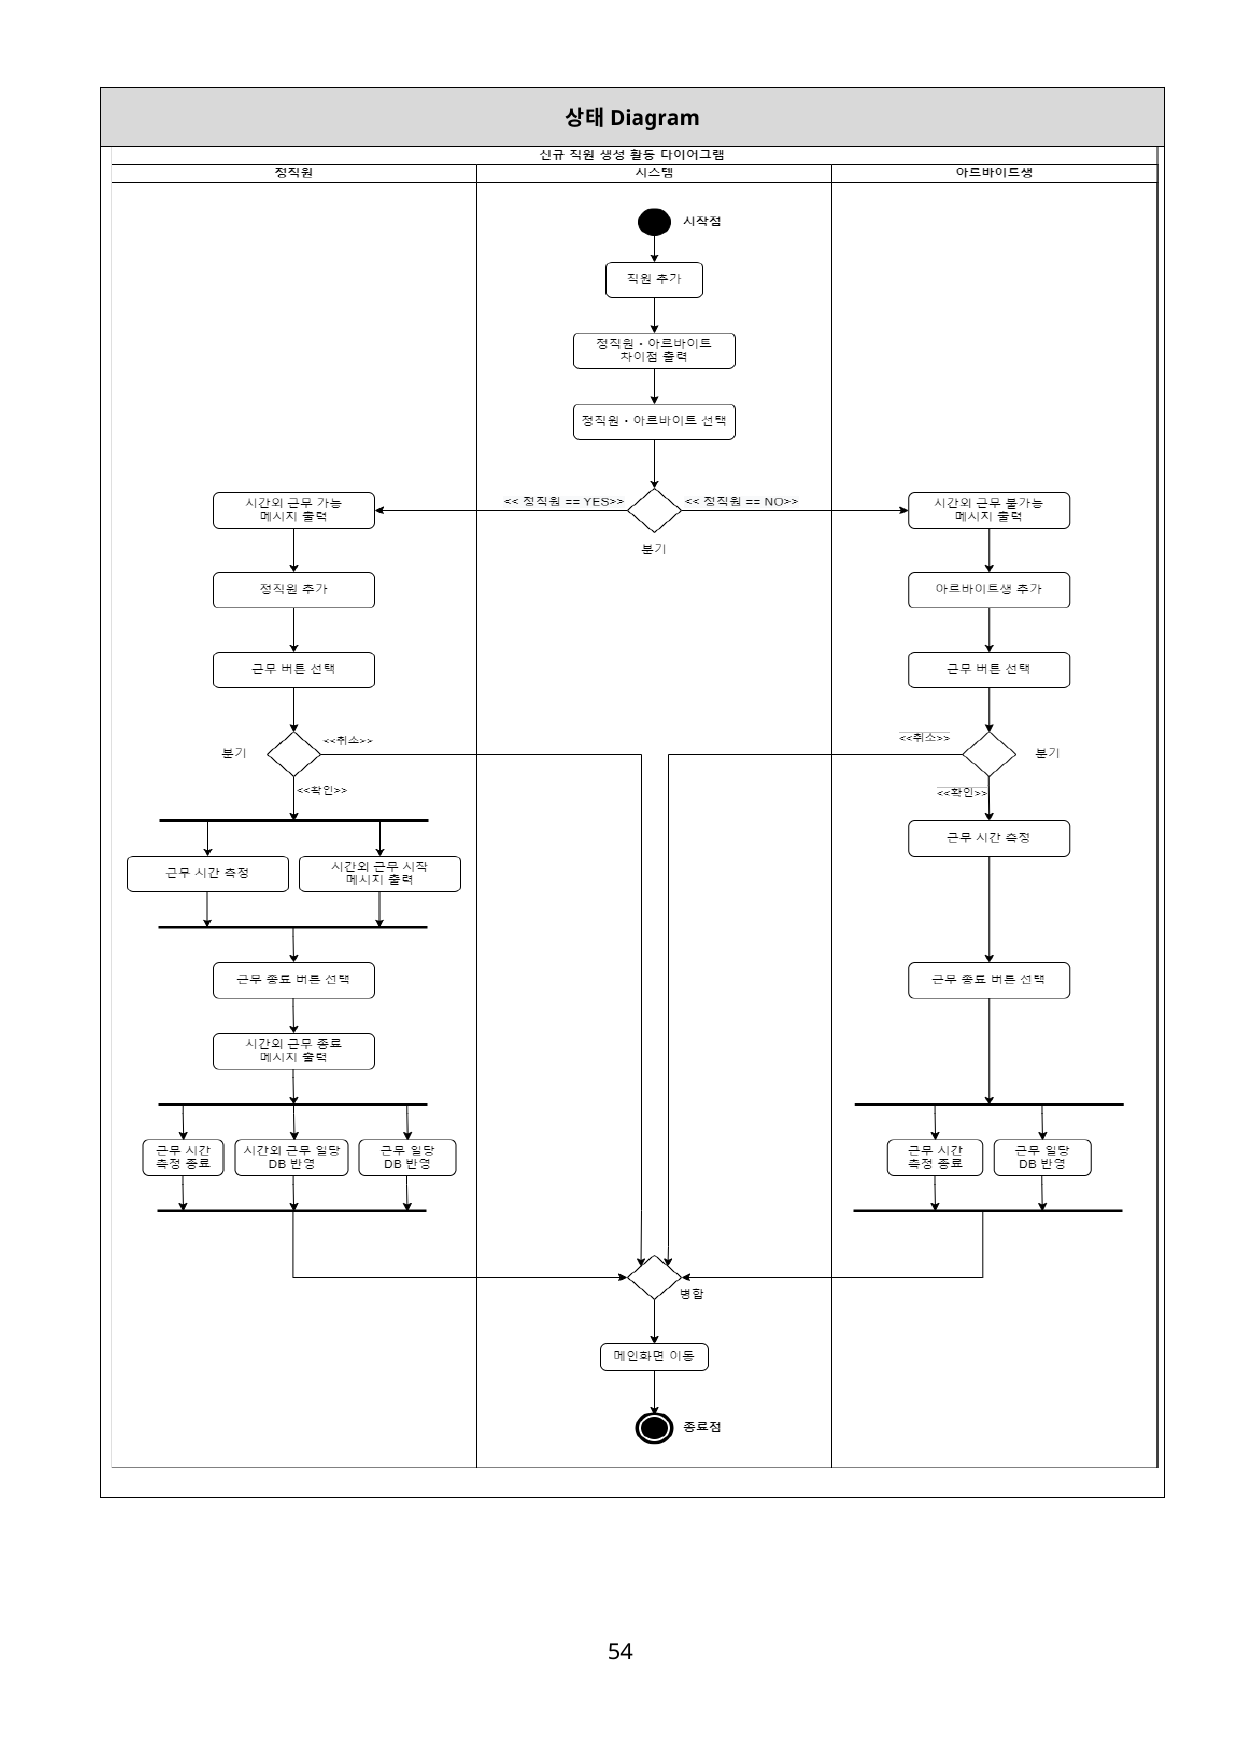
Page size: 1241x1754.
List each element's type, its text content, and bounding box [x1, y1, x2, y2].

table_cell [101, 147, 1164, 1497]
table_header 상태 Diagram [101, 88, 1164, 146]
picture [111, 146, 1159, 1468]
